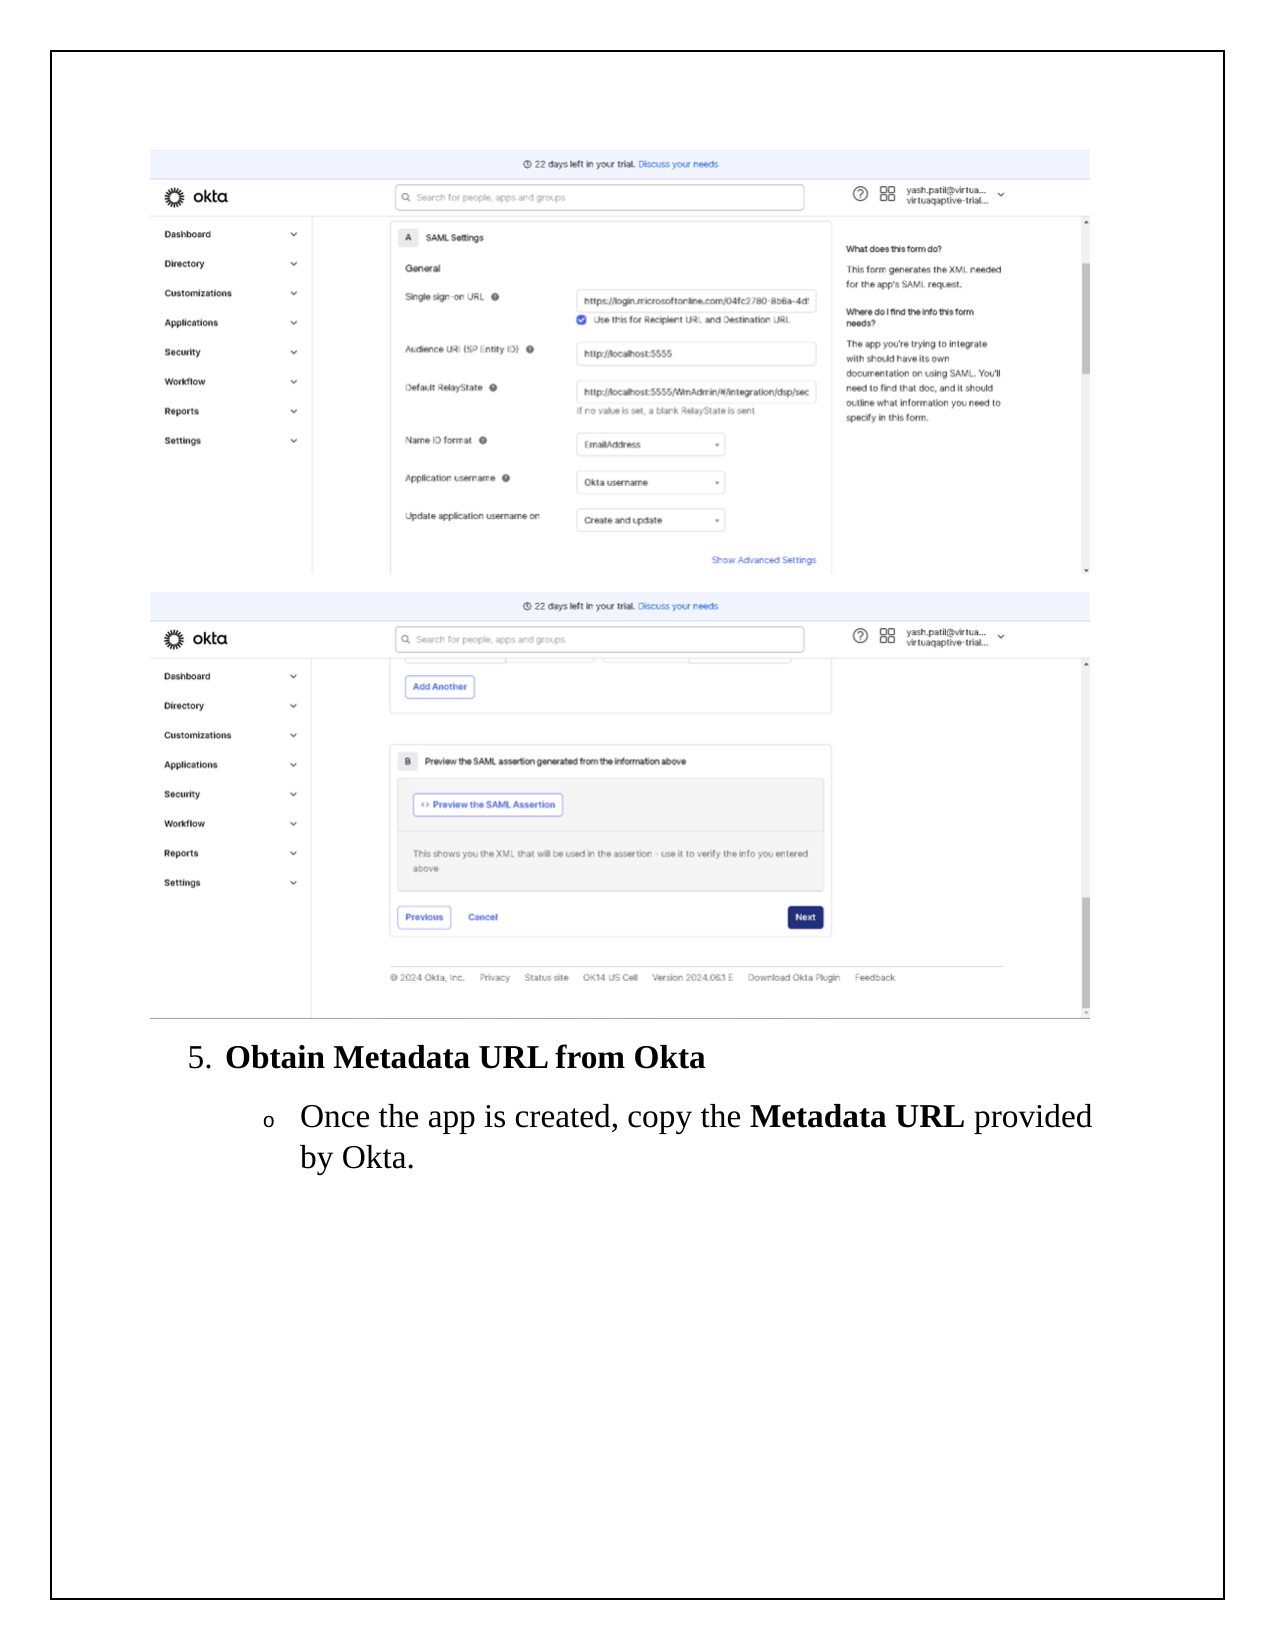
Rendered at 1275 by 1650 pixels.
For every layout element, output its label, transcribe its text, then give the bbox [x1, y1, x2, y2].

list Once the app is created, copy the Metadata URL provided by Okta. [262, 1096, 1125, 1176]
picture [150, 592, 1090, 1019]
list Obtain Metadata URL from Okta [187, 1038, 1125, 1076]
picture [150, 150, 1090, 574]
